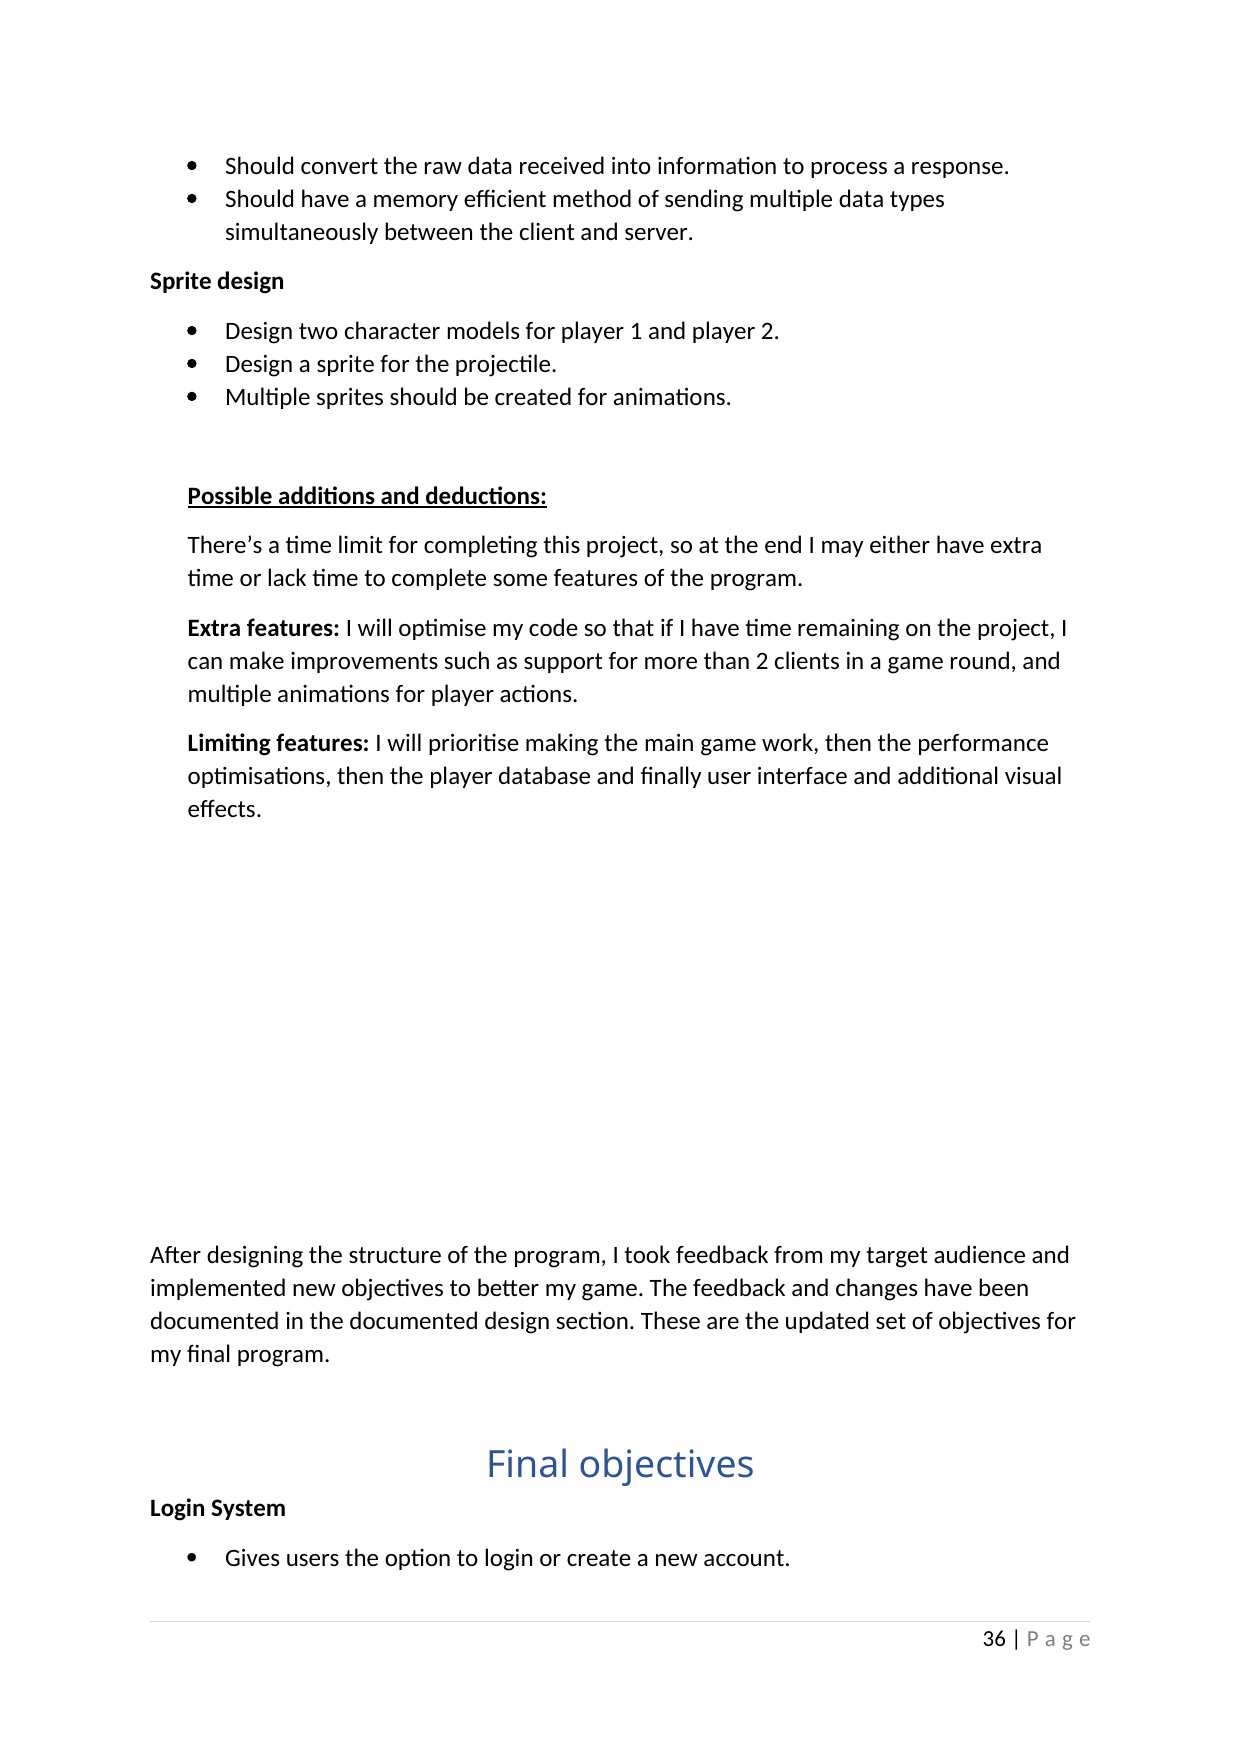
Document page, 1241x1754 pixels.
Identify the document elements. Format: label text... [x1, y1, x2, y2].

text Sprite design [150, 265, 1090, 296]
list Multiple sprites should be created for animations. [187, 381, 1090, 411]
subtitle Final objectives [150, 1437, 1090, 1488]
text There’s a time limit for completing this project, so at the end I may either have extra time or lack time to complete some features of the program. [187, 529, 1090, 593]
list Should convert the raw data received into information to process a response. [187, 150, 1090, 181]
list Design two character models for player 1 and player 2. [187, 315, 1090, 346]
text Extra features: I will optimise my code so that if I have time remaining on the project, I can make improvements such as support for more than 2 clients in a game round, and multiple animations for player actions. [187, 612, 1090, 708]
list Gives users the option to login or create a new account. [187, 1542, 1090, 1573]
text Limiting features: I will prioritise making the main game work, then the performance optimisations, then the player database and finally user interface and additional visual effects. [187, 727, 1090, 824]
list Design a sprite for the projectile. [187, 348, 1090, 378]
text Possible additions and deductions: [187, 480, 1090, 511]
text Login System [150, 1493, 1090, 1523]
list Should have a memory efficient method of sending multiple data types simultaneously between the client and server. [187, 183, 1090, 246]
text After designing the structure of the program, I took feedback from my target audience and implemented new objectives to better my game. The feedback and changes have been documented in the documented design section. These are the updated set of objectives for my final program. [150, 1239, 1090, 1369]
